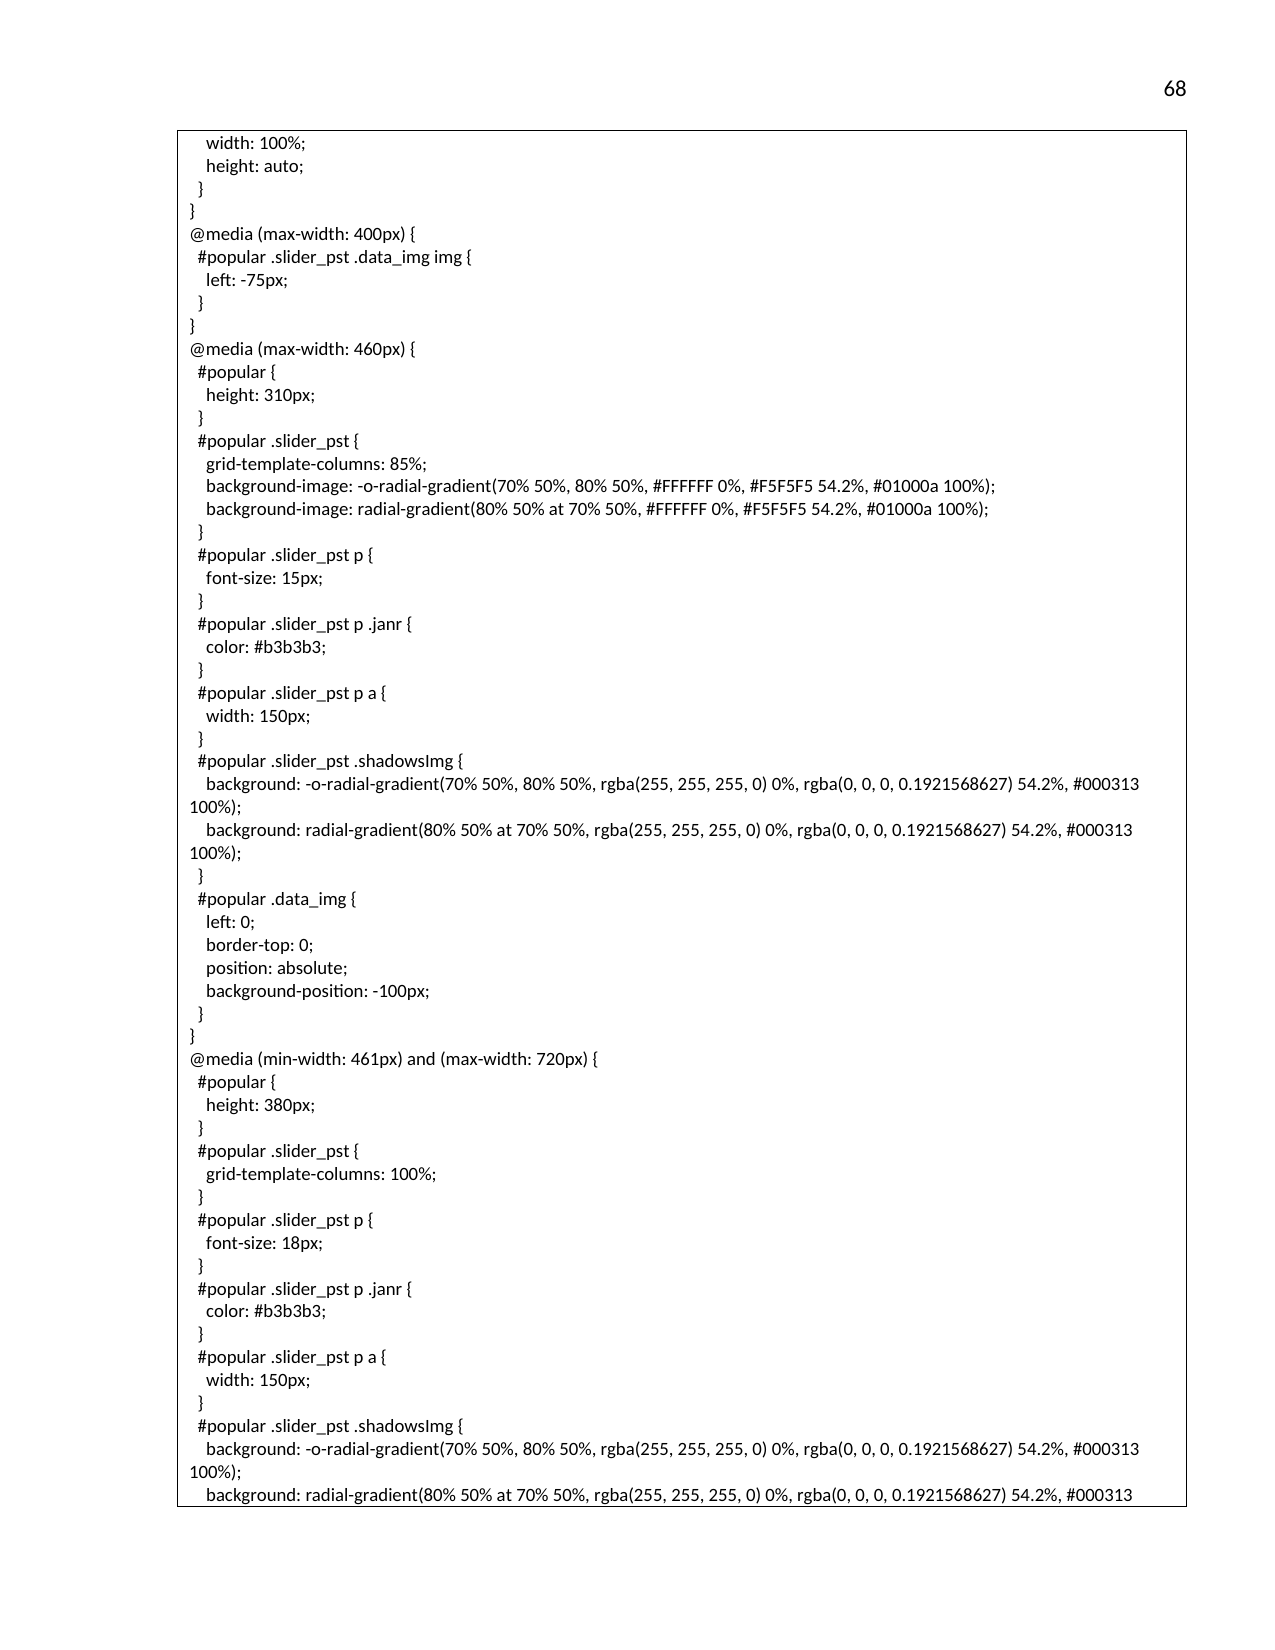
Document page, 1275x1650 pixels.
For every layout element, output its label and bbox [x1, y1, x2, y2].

table_header [178, 131, 1186, 1506]
